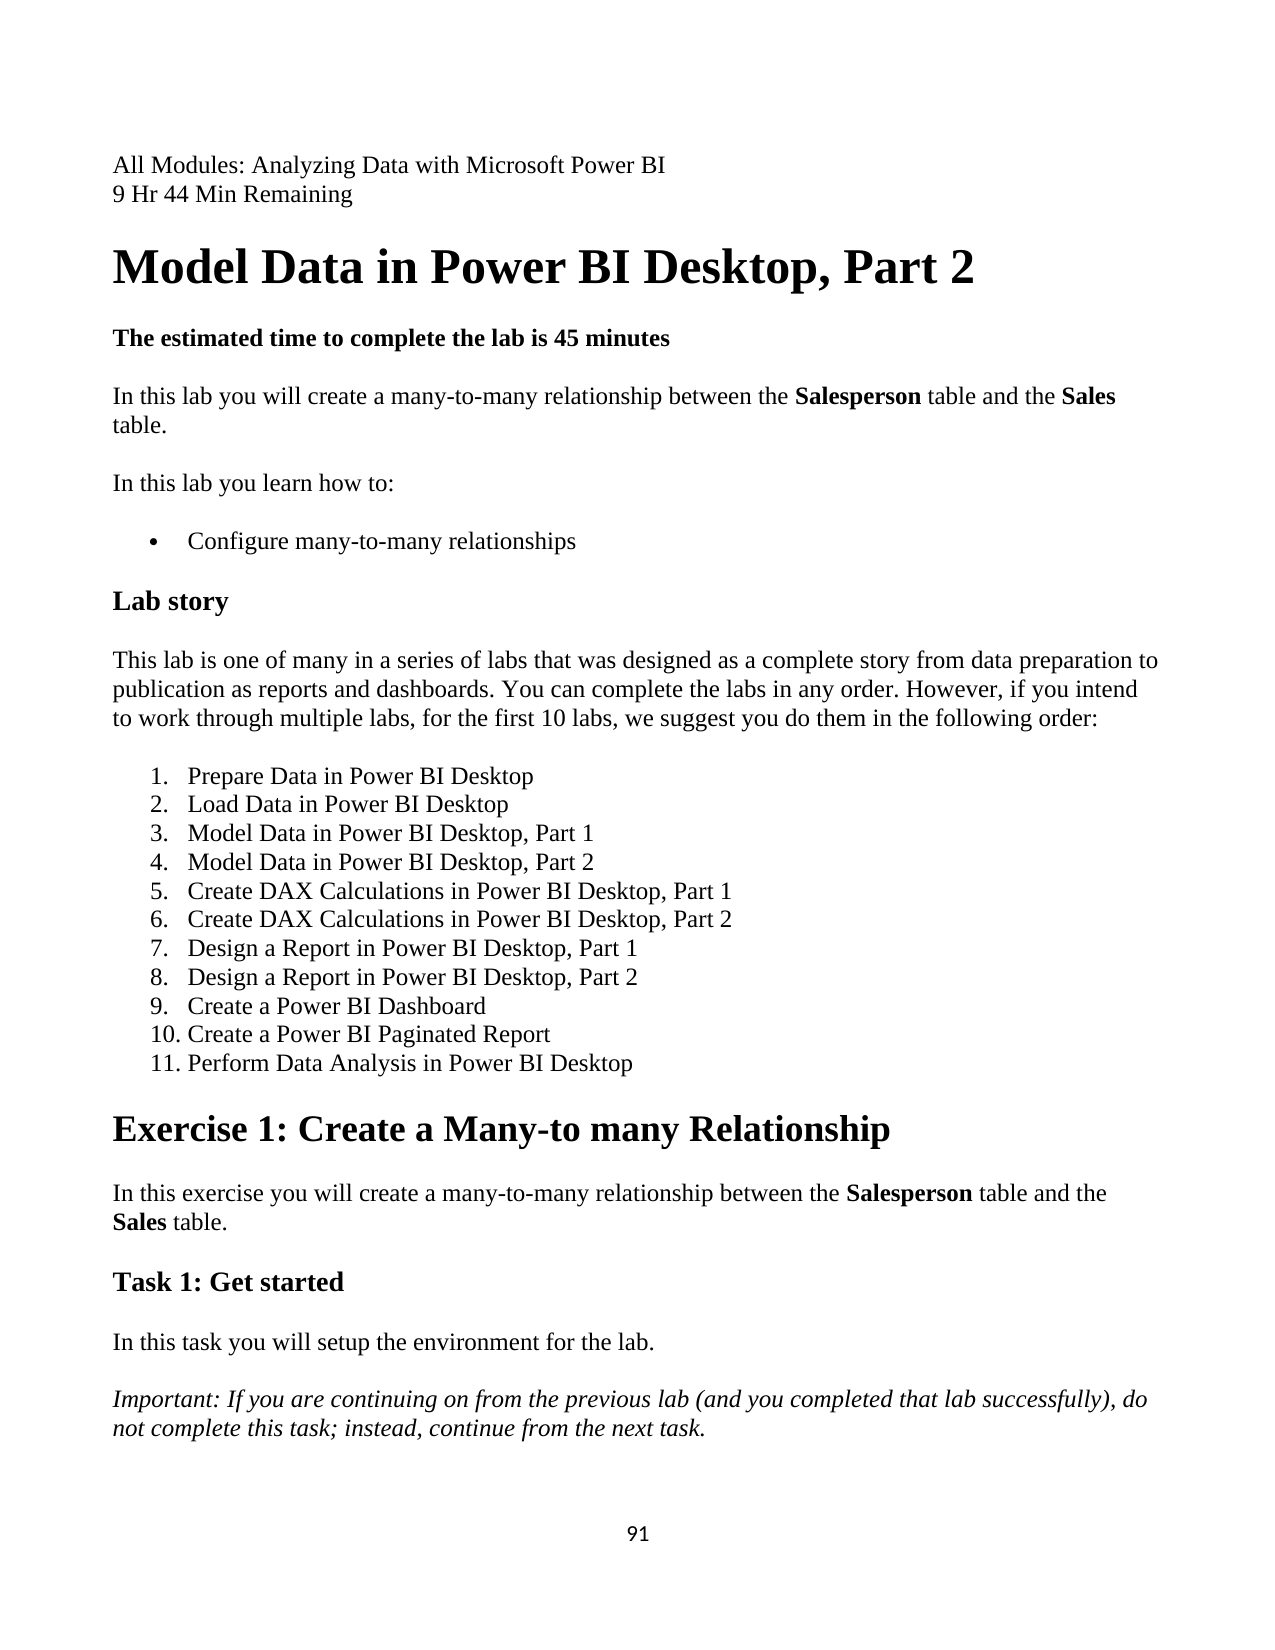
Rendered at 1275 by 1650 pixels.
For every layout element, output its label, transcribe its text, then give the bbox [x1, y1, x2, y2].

list Configure many-to-many relationships [150, 526, 1162, 554]
text Model Data in Power BI Desktop, Part 2 [112, 237, 1162, 294]
text Exercise 1: Create a Many-to many Relationship [112, 1106, 1162, 1149]
list Create a Power BI Paginated Report [150, 1019, 1162, 1048]
list Perform Data Analysis in Power BI Desktop [150, 1048, 1162, 1077]
text The estimated time to complete the lab is 45 minutes [112, 323, 1162, 352]
list Design a Report in Power BI Desktop, Part 2 [150, 962, 1162, 991]
list Model Data in Power BI Desktop, Part 2 [150, 847, 1162, 876]
list Design a Report in Power BI Desktop, Part 1 [150, 933, 1162, 962]
text In this lab you will create a many-to-many relationship between the Salesperson table and the Sales table. [112, 381, 1162, 439]
list Create DAX Calculations in Power BI Desktop, Part 1 [150, 876, 1162, 904]
list Create a Power BI Dashboard [150, 991, 1162, 1019]
text In this task you will setup the environment for the lab. [112, 1327, 1162, 1355]
text Task 1: Get started [112, 1265, 1162, 1297]
text This lab is one of many in a series of labs that was designed as a complete story from data preparation to publication as reports and dashboards. You can complete the labs in any order. However, if you intend to work through multiple labs, for the first 10 labs, we suggest you do them in the following order: [112, 645, 1162, 732]
text 9 Hr 44 Min Remaining [112, 179, 1162, 207]
list Create DAX Calculations in Power BI Desktop, Part 2 [150, 904, 1162, 933]
text In this exercise you will create a many-to-many relationship between the Salesperson table and the Sales table. [112, 1178, 1162, 1236]
list Model Data in Power BI Desktop, Part 1 [150, 818, 1162, 847]
text In this lab you learn how to: [112, 468, 1162, 497]
list Prepare Data in Power BI Desktop [150, 761, 1162, 789]
text Lab story [112, 584, 1162, 616]
text Important: If you are continuing on from the previous lab (and you completed that lab successfully), do not complete this task; instead, continue from the next task. [112, 1384, 1162, 1442]
text All Modules: Analyzing Data with Microsoft Power BI [112, 150, 1162, 179]
list Load Data in Power BI Desktop [150, 789, 1162, 818]
